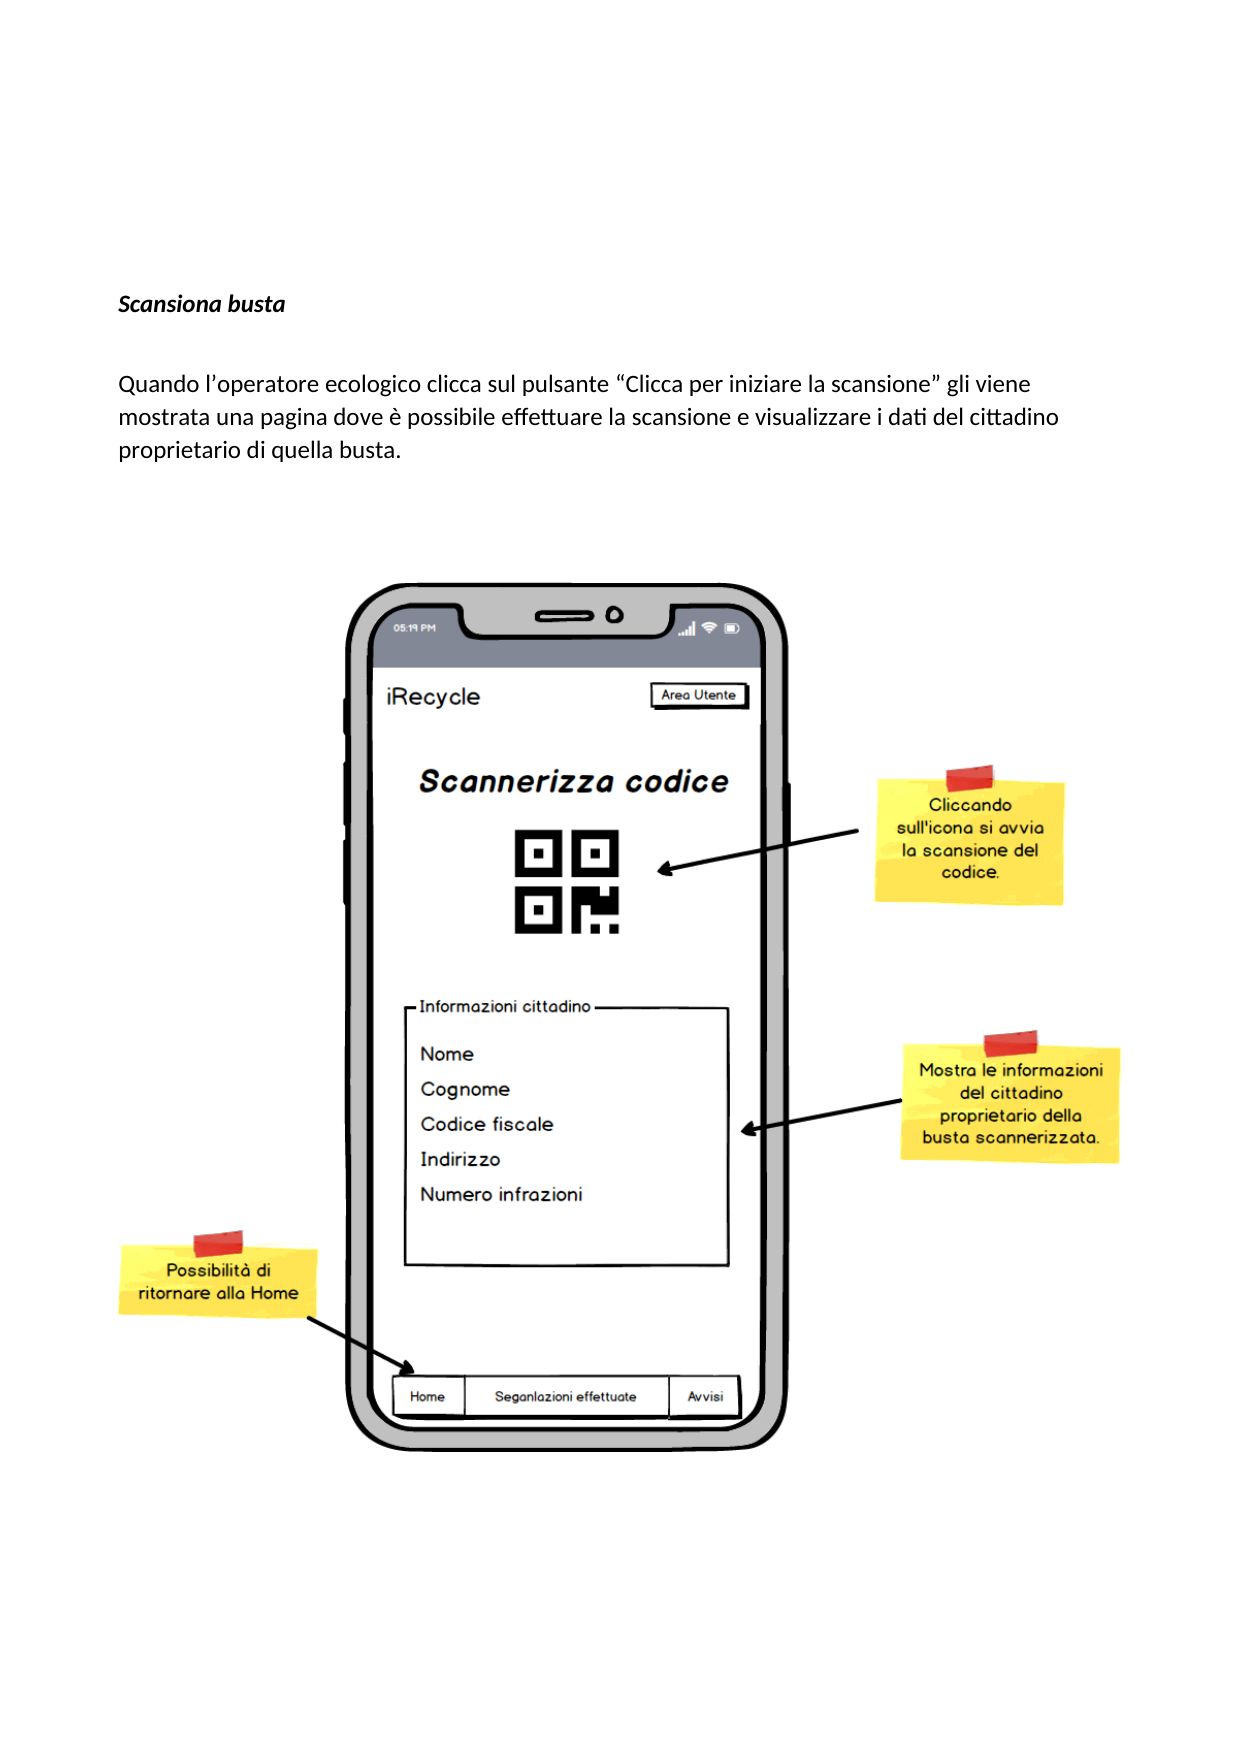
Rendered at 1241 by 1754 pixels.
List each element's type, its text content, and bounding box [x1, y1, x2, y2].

picture [118, 582, 1122, 1452]
subtitle Scansiona busta [118, 288, 1122, 319]
text Quando l’operatore ecologico clicca sul pulsante “Clicca per iniziare la scansione” gli viene mostrata una pagina dove è possibile effettuare la scansione e visualizzare i dati del cittadino proprietario di quella busta. [118, 368, 1122, 464]
